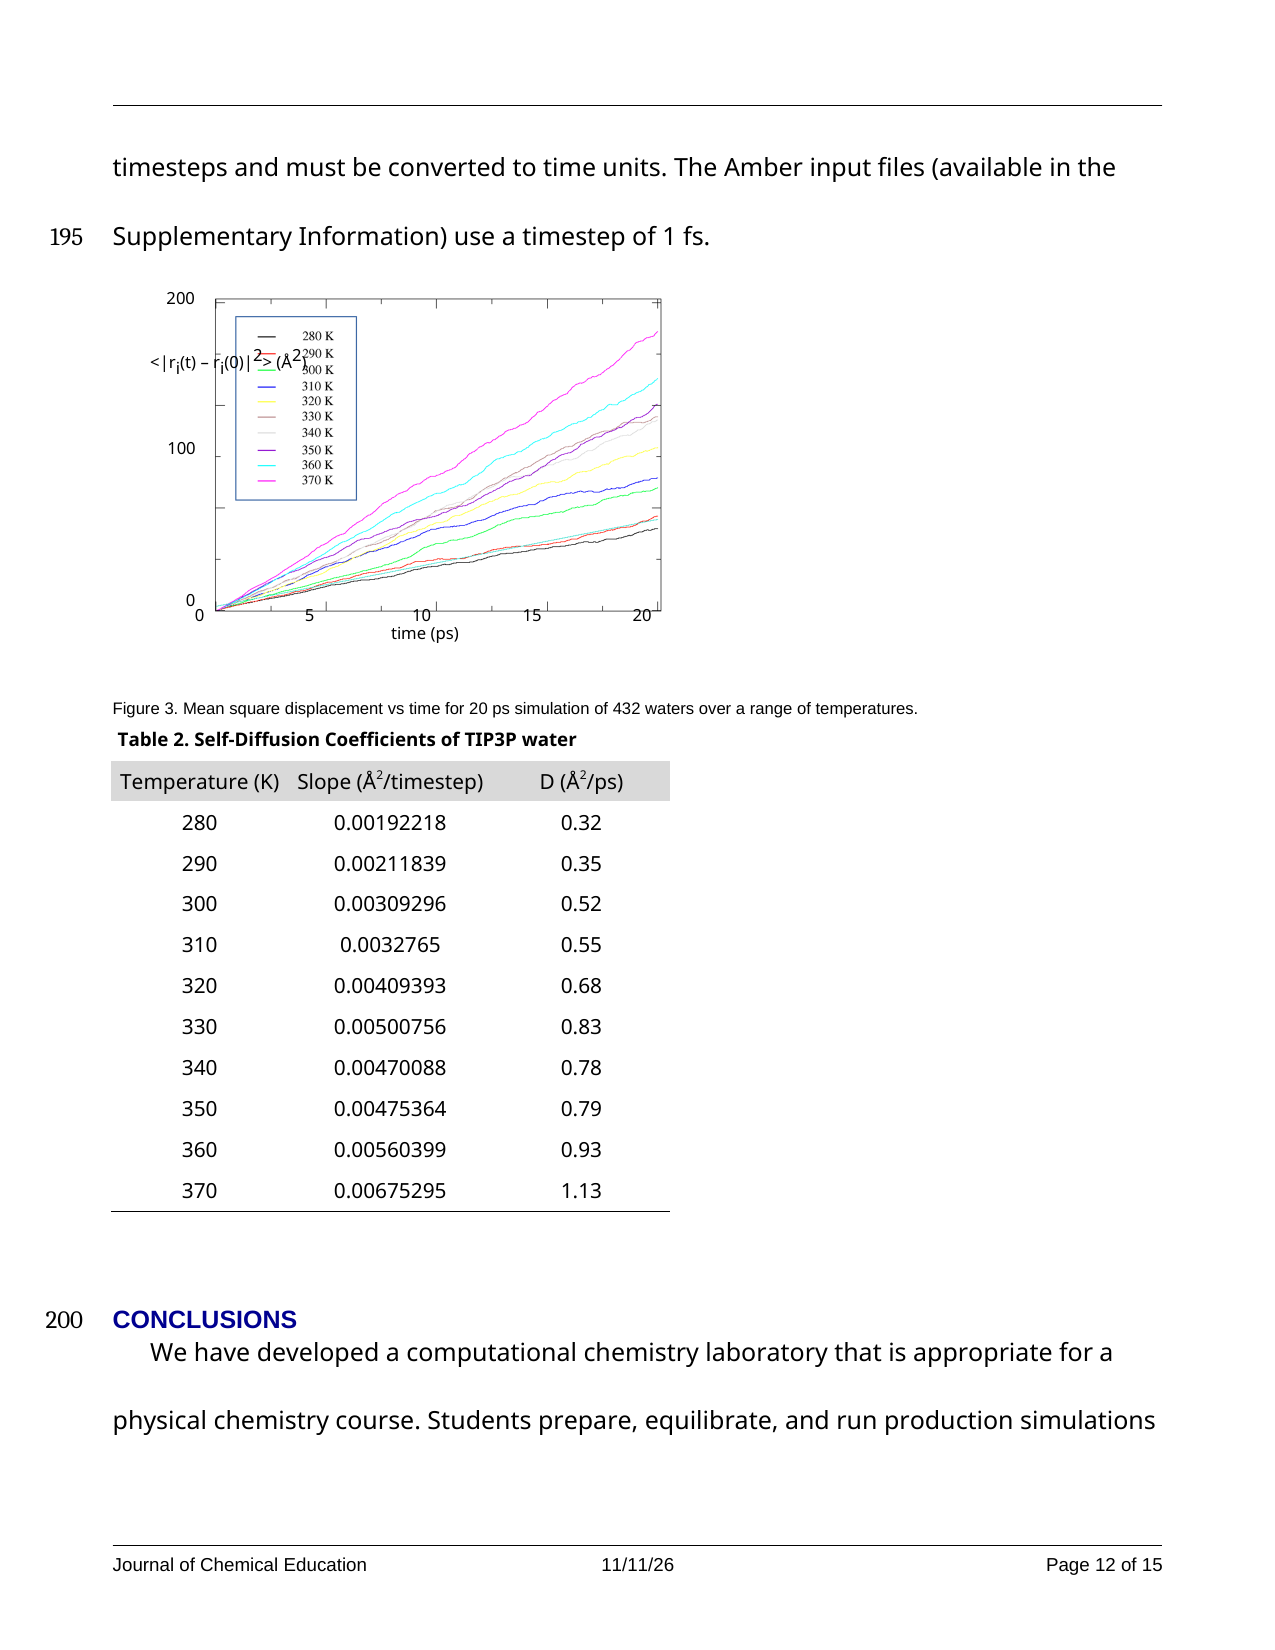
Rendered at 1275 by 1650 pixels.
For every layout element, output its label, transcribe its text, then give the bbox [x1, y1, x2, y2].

table_cell 330 [111, 1006, 288, 1047]
picture [213, 296, 664, 613]
table_cell 1.13 [492, 1170, 670, 1211]
table_cell 0.00500756 [288, 1006, 492, 1047]
table_cell 0.68 [492, 965, 670, 1006]
table_cell 0.00192218 [288, 801, 492, 842]
table_cell 0.00309296 [288, 883, 492, 924]
table_header D (Å2/ps) [492, 761, 670, 801]
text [112, 1334, 1162, 1436]
table_cell 0.00675295 [288, 1170, 492, 1211]
table_cell 0.0032765 [288, 924, 492, 965]
table_cell 290 [111, 843, 288, 883]
table_cell 320 [111, 965, 288, 1006]
table_cell 360 [111, 1129, 288, 1170]
table_cell 0.83 [492, 1006, 670, 1047]
table_cell 0.52 [492, 883, 670, 924]
table_cell 340 [111, 1047, 288, 1088]
table_cell 0.78 [492, 1047, 670, 1088]
table_cell 0.00560399 [288, 1129, 492, 1170]
title Table 2. Self-Diffusion Coefficients of TIP3P water [112, 727, 1162, 752]
table_cell 0.00409393 [288, 965, 492, 1006]
table_cell 0.00211839 [288, 843, 492, 883]
table_cell 350 [111, 1088, 288, 1129]
table_cell 0.00475364 [288, 1088, 492, 1129]
table_cell 0.35 [492, 843, 670, 883]
table_cell 300 [111, 883, 288, 924]
table_cell 0.55 [492, 924, 670, 965]
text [112, 150, 1162, 252]
text CONCLUSIONS [112, 1306, 1162, 1334]
table_cell 370 [111, 1170, 288, 1211]
text Figure 3. Mean square displacement vs time for 20 ps simulation of 432 waters over a range of temperatures. [112, 699, 1162, 718]
table_cell 310 [111, 924, 288, 965]
table_cell 0.00470088 [288, 1047, 492, 1088]
table_cell 0.93 [492, 1129, 670, 1170]
table_cell 0.32 [492, 801, 670, 842]
table_header Temperature (K) [111, 761, 288, 801]
table_header Slope (Å2/timestep) [288, 761, 492, 801]
table_cell 0.79 [492, 1088, 670, 1129]
table_cell 280 [111, 801, 288, 842]
